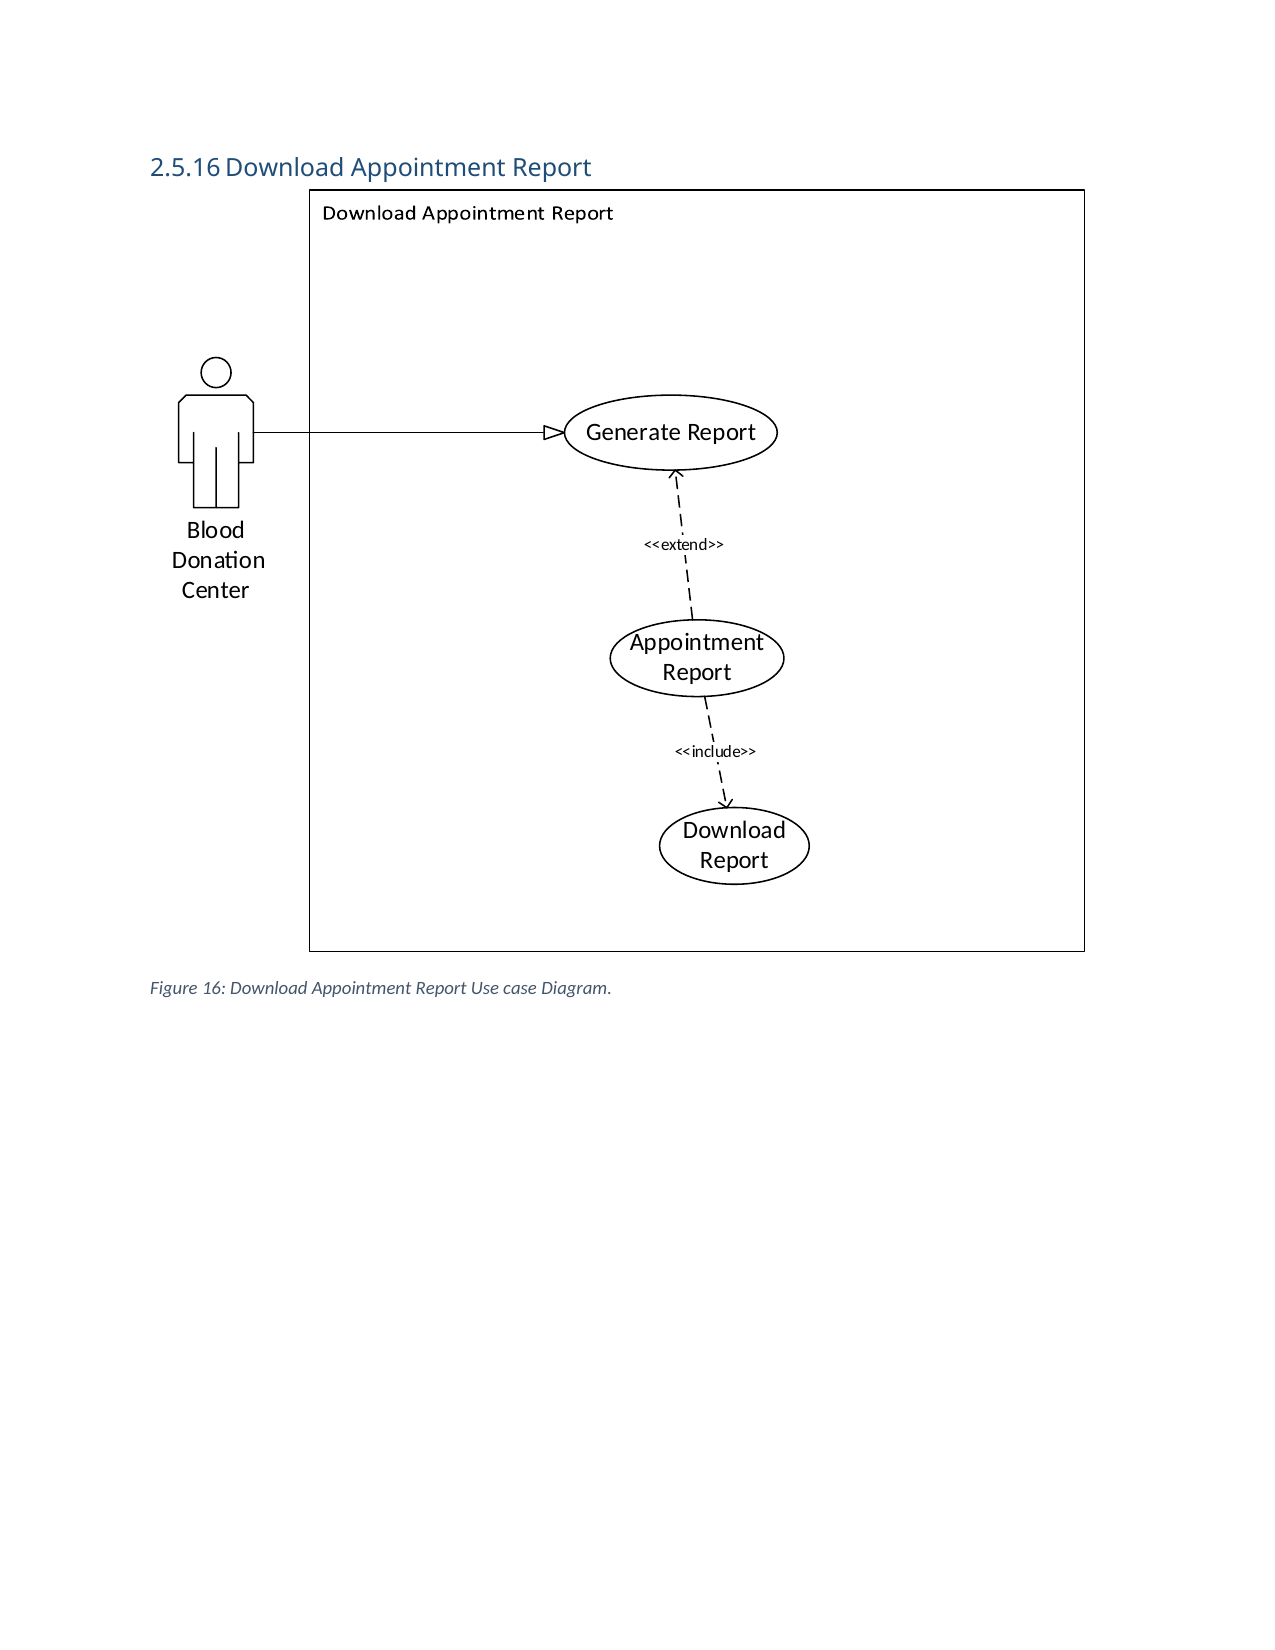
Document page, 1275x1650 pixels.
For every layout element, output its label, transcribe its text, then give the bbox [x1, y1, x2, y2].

text Figure 16: Download Appointment Report Use case Diagram. [150, 977, 1125, 999]
subtitle Download Appointment Report [150, 150, 1125, 184]
